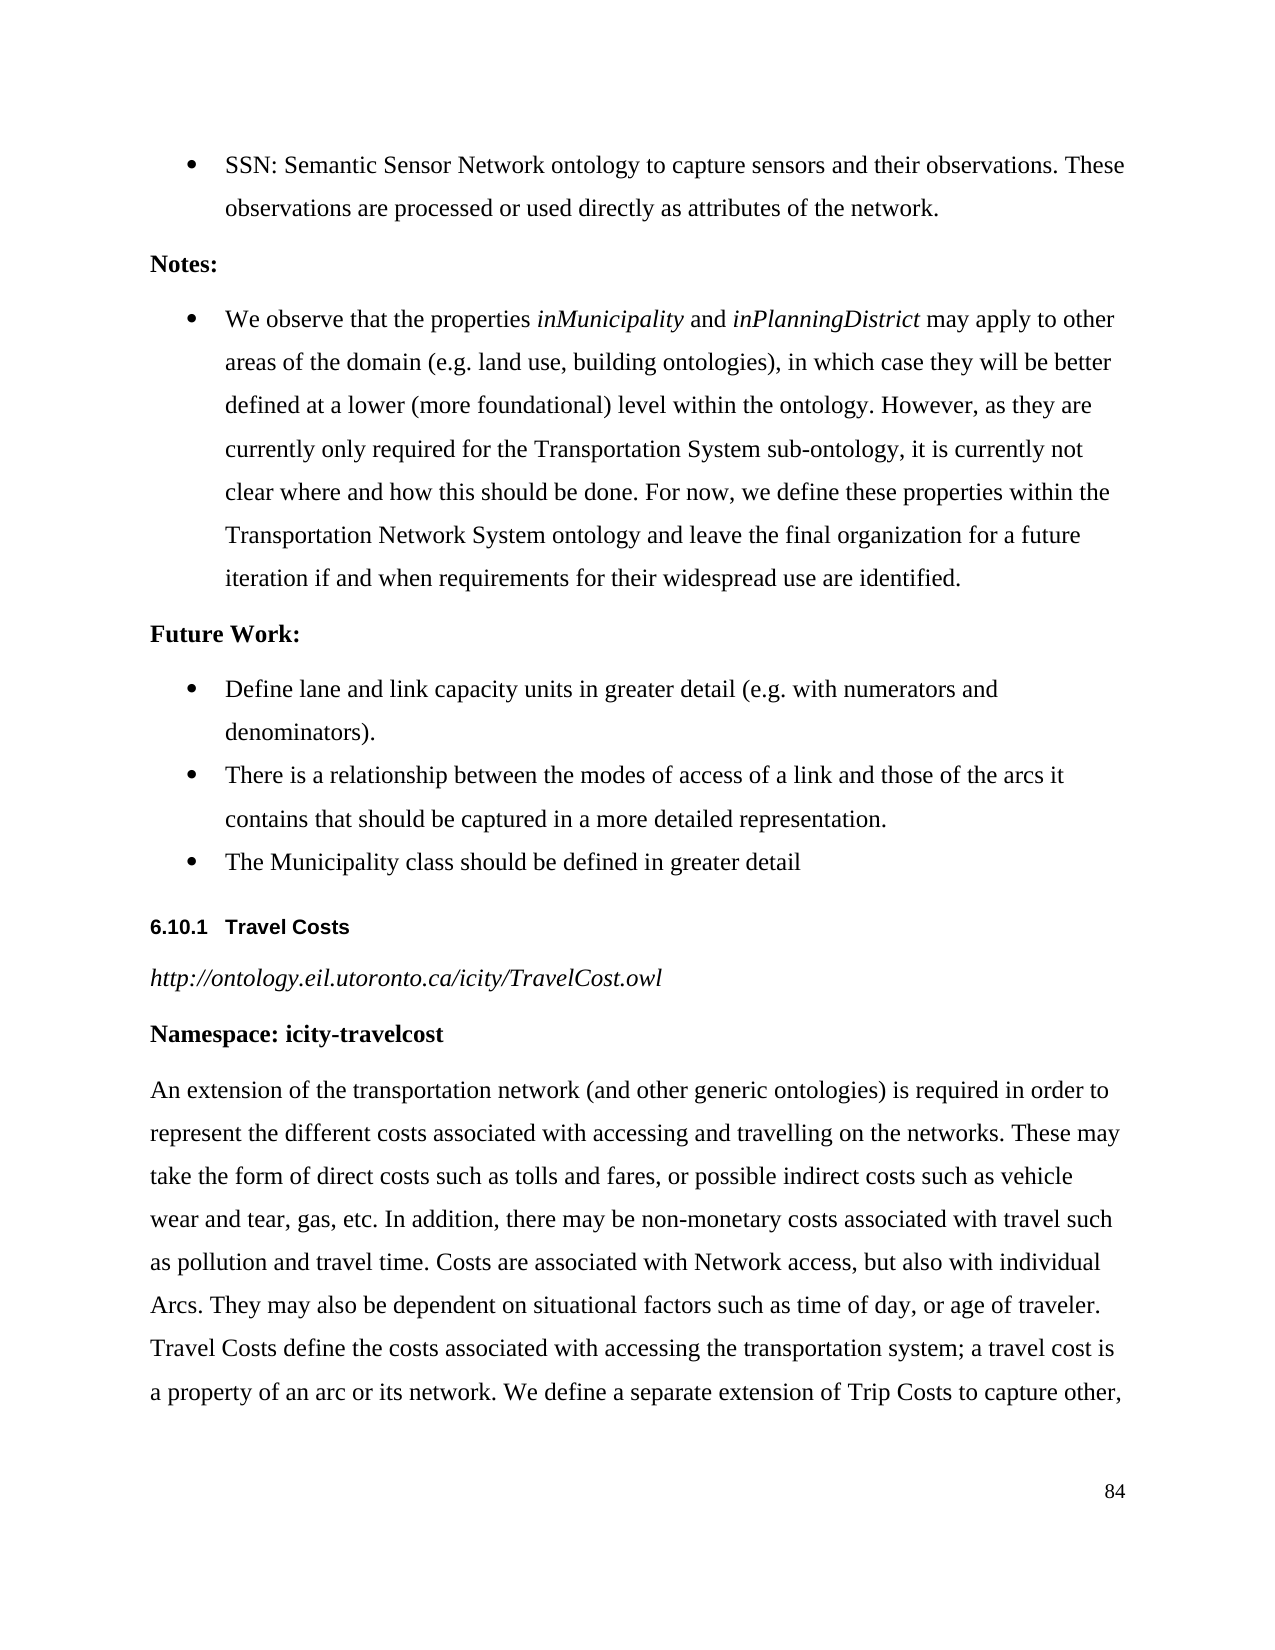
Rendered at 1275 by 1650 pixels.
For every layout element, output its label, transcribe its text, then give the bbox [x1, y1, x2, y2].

text http://ontology.eil.utoronto.ca/icity/TravelCost.owl [150, 963, 1125, 992]
text Namespace: icity-travelcost [150, 1019, 1125, 1048]
text Notes: [150, 249, 1125, 277]
subtitle Travel Costs [150, 915, 1125, 939]
list SSN: Semantic Sensor Network ontology to capture sensors and their observations. These observations are processed or used directly as attributes of the network. [187, 150, 1125, 222]
list There is a relationship between the modes of access of a link and those of the arcs it contains that should be captured in a more detailed representation. [187, 761, 1125, 832]
list Define lane and link capacity units in greater detail (e.g. with numerators and denominators). [187, 674, 1125, 746]
list We observe that the properties inMunicipality and inPlanningDistrict may apply to other areas of the domain (e.g. land use, building ontologies), in which case they will be better defined at a lower (more foundational) level within the ontology. However, as they are currently only required for the Transportation System sub-ontology, it is currently not clear where and how this should be done. For now, we define these properties within the Transportation Network System ontology and leave the final organization for a future iteration if and when requirements for their widespread use are identified. [187, 304, 1125, 592]
text Future Work: [150, 619, 1125, 647]
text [150, 1075, 1125, 1405]
list The Municipality class should be defined in greater detail [187, 847, 1125, 876]
